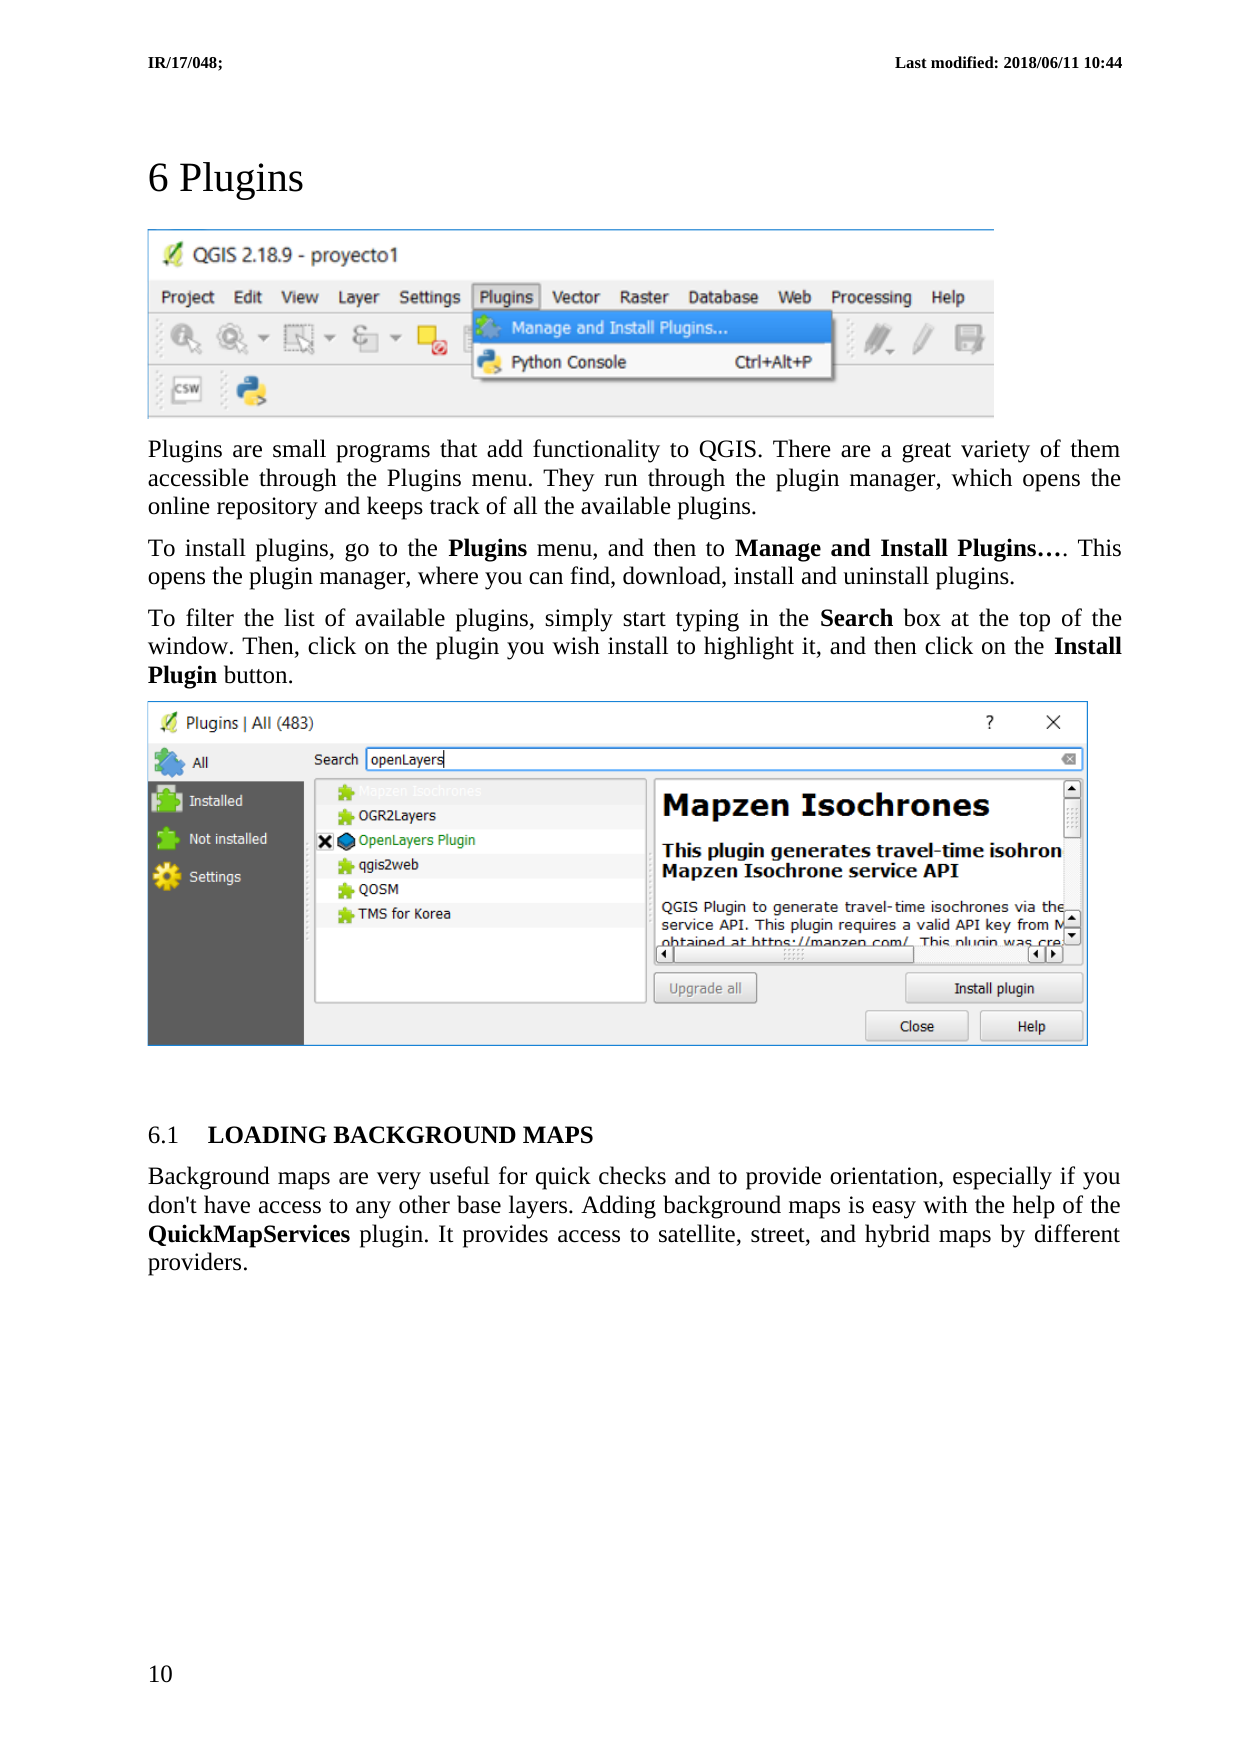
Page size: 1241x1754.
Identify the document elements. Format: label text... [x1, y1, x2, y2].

picture [147, 701, 1088, 1046]
text Plugins are small programs that add functionality to QGIS. There are a great variety of them accessible through the Plugins menu. They run through the plugin manager, which opens the online repository and keeps track of all the available plugins. [148, 434, 1122, 520]
subtitle Loading background maps [148, 1120, 1122, 1149]
picture [147, 229, 994, 419]
text To install plugins, go to the Plugins menu, and then to Manage and Install Plugins…. This opens the plugin manager, where you can find, download, install and uninstall plugins. [148, 533, 1122, 590]
subtitle Plugins [148, 152, 1122, 200]
text Background maps are very useful for quick checks and to provide orientation, especially if you don't have access to any other base layers. Adding background maps is easy with the help of the QuickMapServices plugin. It provides access to satellite, street, and hybrid maps by different providers. [148, 1161, 1122, 1276]
text To filter the list of available plugins, simply start typing in the Search box at the top of the window. Then, click on the plugin you wish install to highlight it, and then click on the Install Plugin button. [148, 603, 1122, 689]
